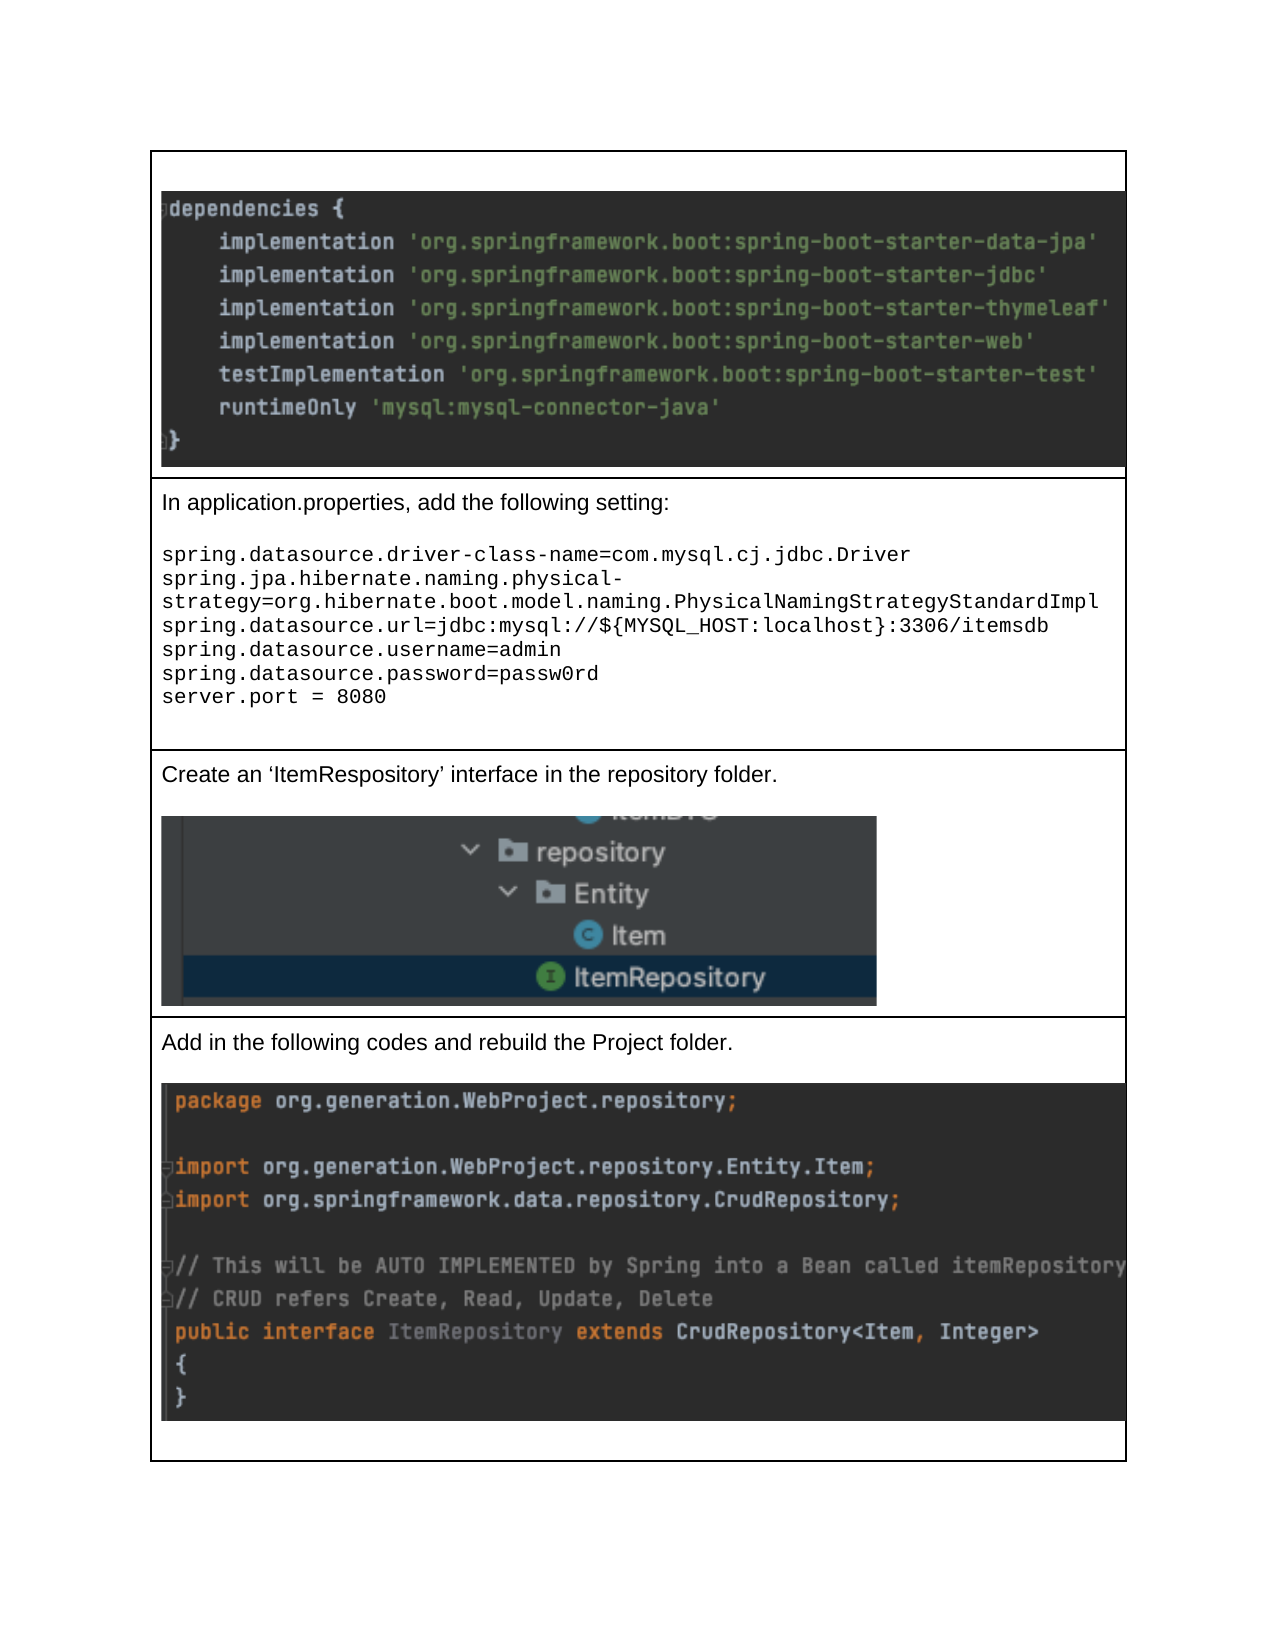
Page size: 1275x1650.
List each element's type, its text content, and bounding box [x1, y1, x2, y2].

table_cell Add in the following codes and rebuild the Project folder. [152, 1018, 1125, 1459]
table_cell In application.properties, add the following setting: spring.datasource.driver-class-name=com.mysql.cj.jdbc.Driver spring.jpa.hibernate.naming.physical-strategy=org.hibernate.boot.model.naming.PhysicalNamingStrategyStandardImpl spring.datasource.url=jdbc:mysql://${MYSQL_HOST:localhost}:3306/itemsdb spring.datasource.username=admin spring.datasource.password=passw0rd server.port = 8080 [152, 479, 1125, 749]
picture [161, 1083, 1127, 1421]
picture [161, 816, 877, 1006]
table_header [152, 152, 1125, 477]
table_cell Create an ‘ItemRespository’ interface in the repository folder. [152, 751, 1125, 1016]
picture [161, 191, 1127, 467]
